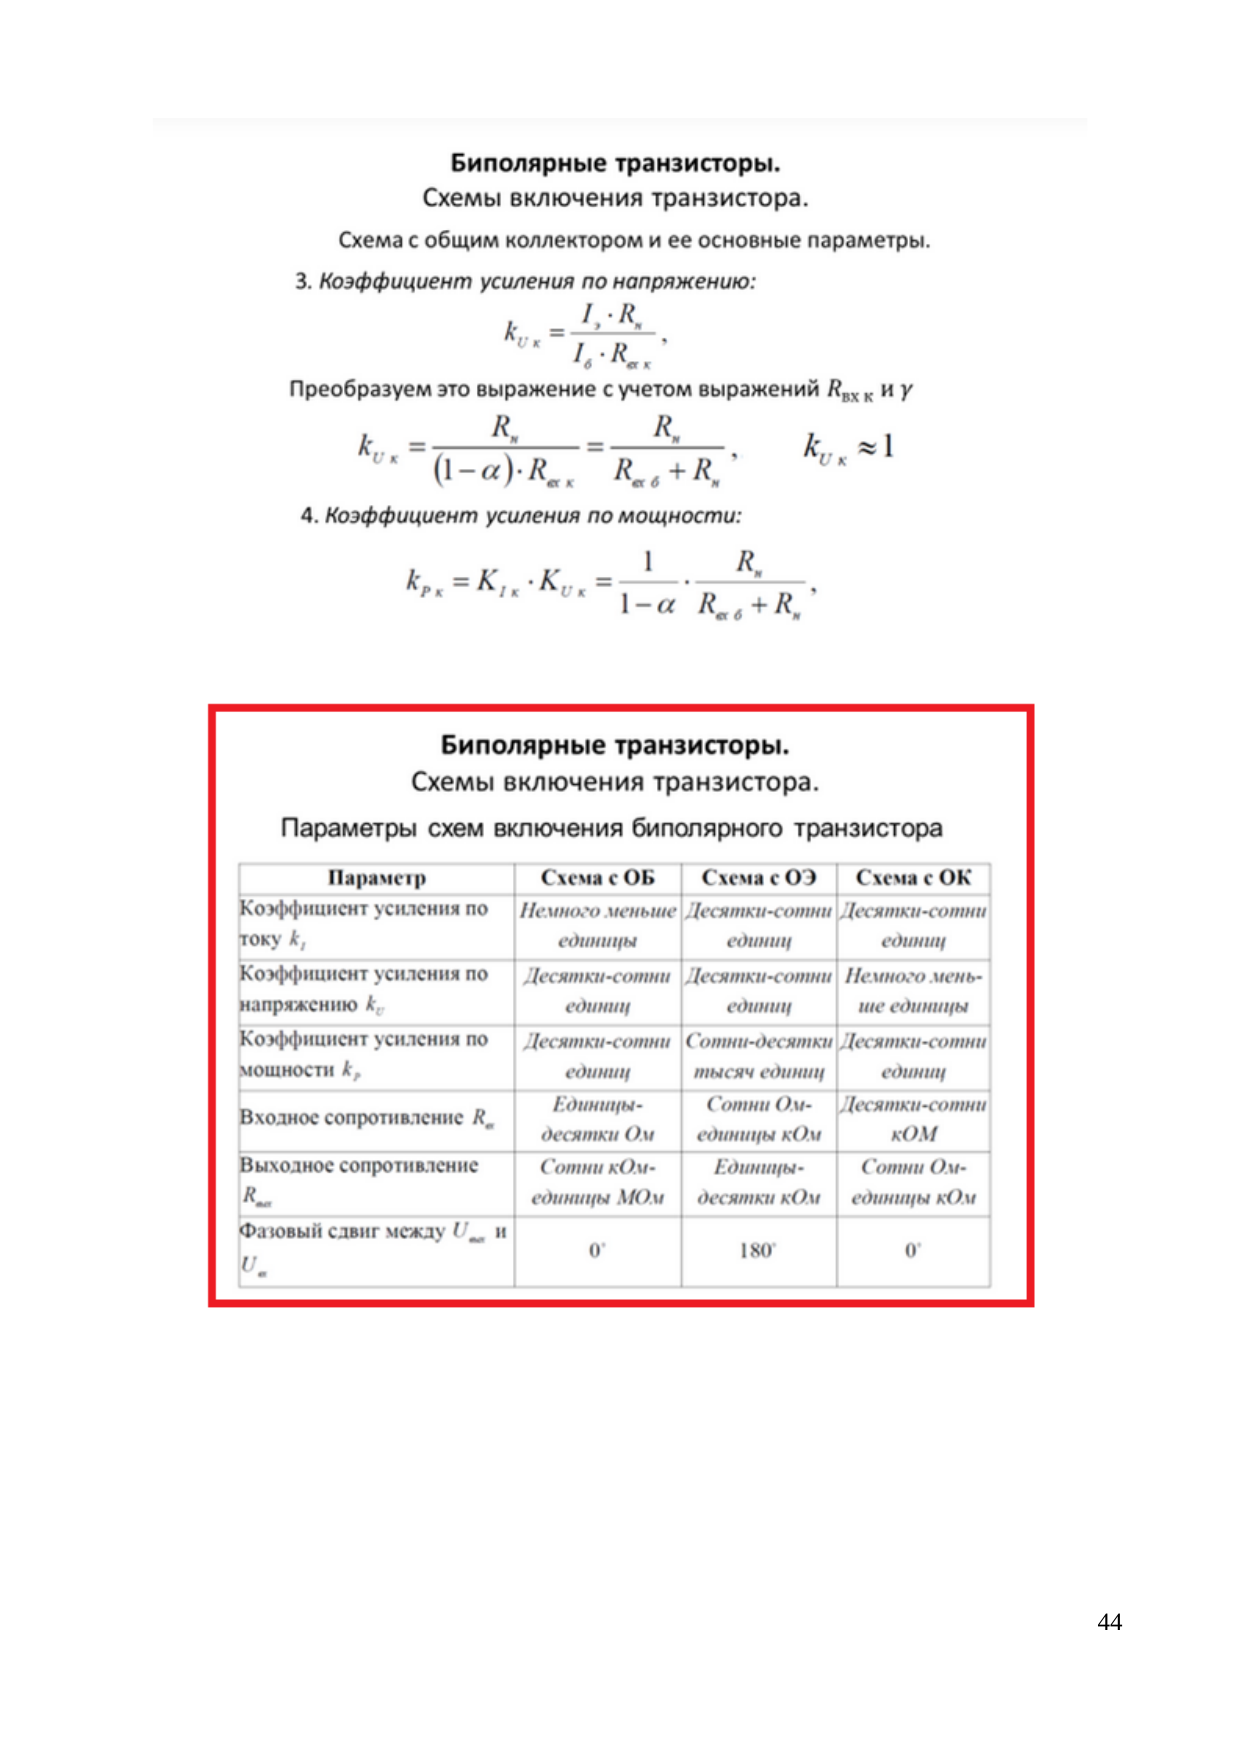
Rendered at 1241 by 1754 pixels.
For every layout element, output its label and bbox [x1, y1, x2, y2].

picture [152, 118, 1088, 1317]
